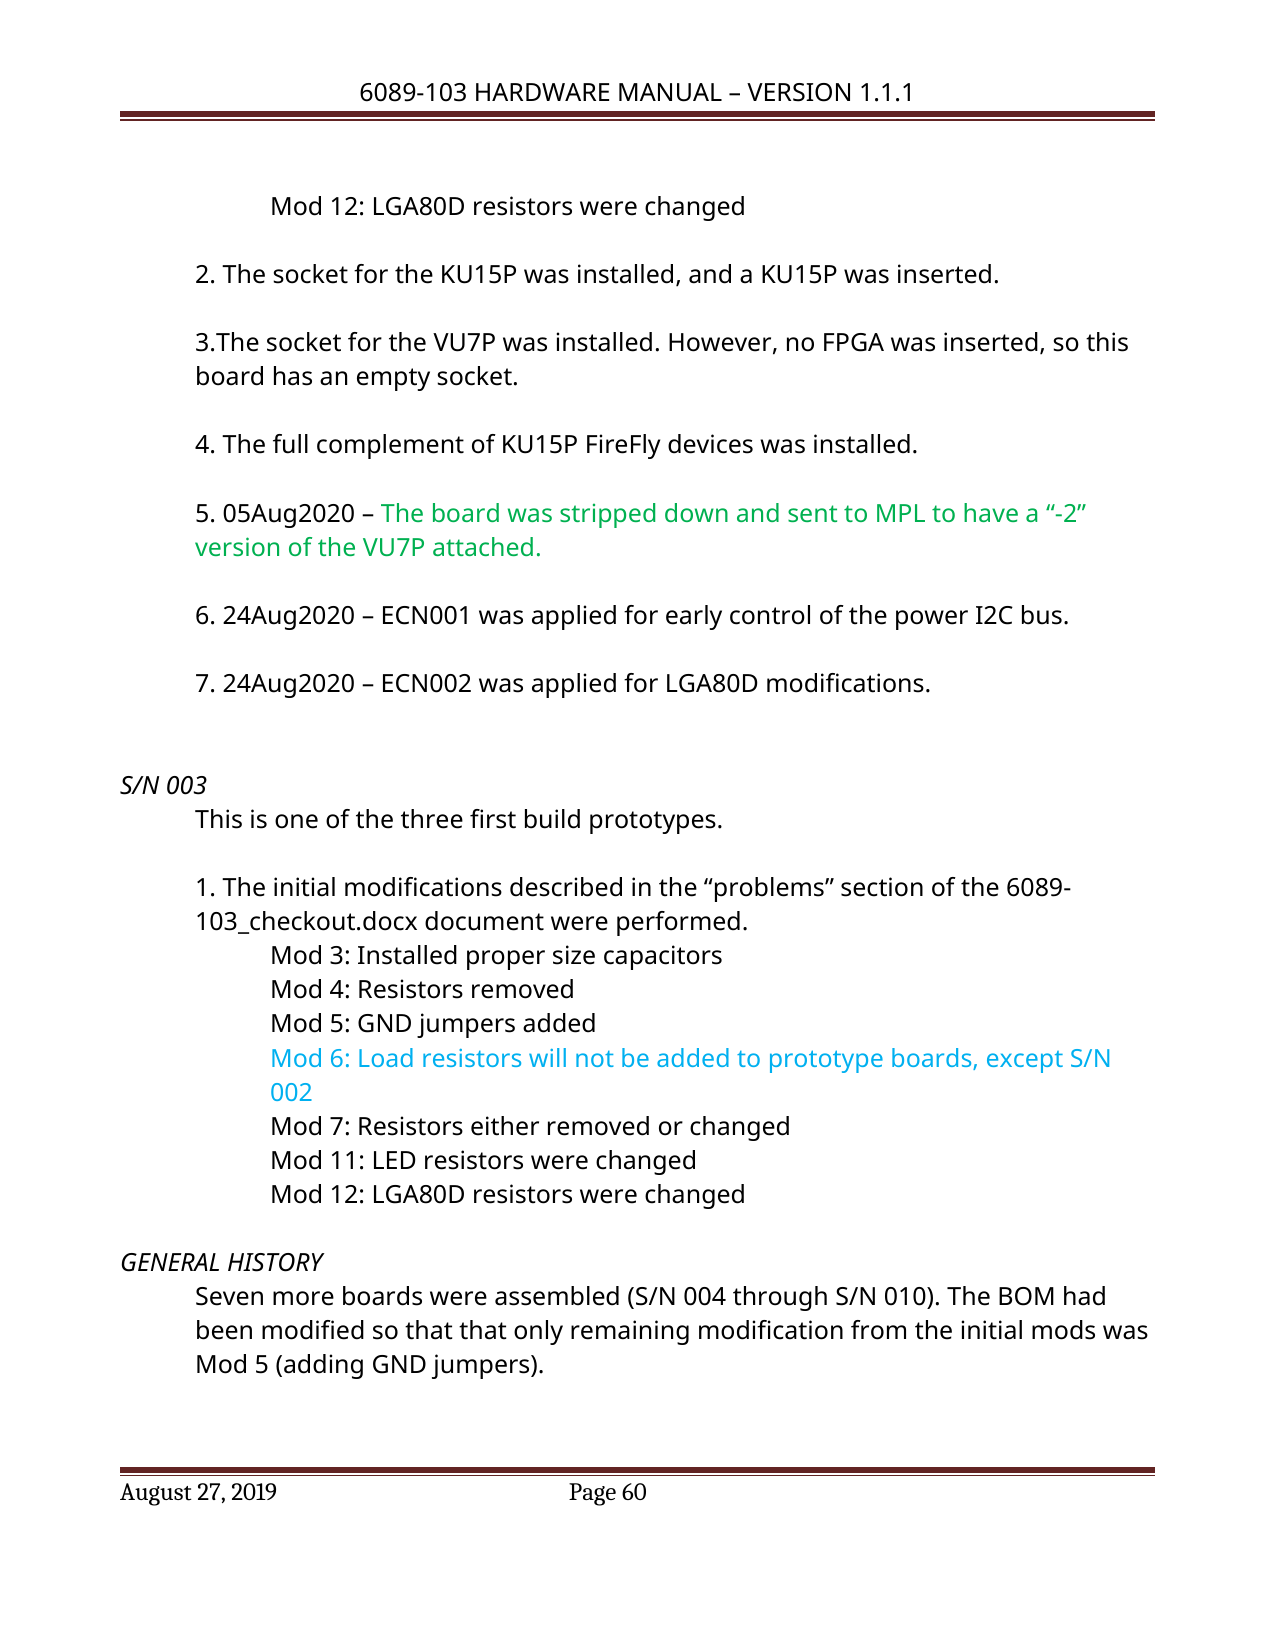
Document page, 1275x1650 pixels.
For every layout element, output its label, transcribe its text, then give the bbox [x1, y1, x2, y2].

text 5. 05Aug2020 – The board was stripped down and sent to MPL to have a “-2” version of the VU7P attached. [195, 495, 1155, 563]
text Mod 4: Resistors removed [270, 972, 1155, 1006]
text 7. 24Aug2020 – ECN002 was applied for LGA80D modifications. [195, 666, 1155, 699]
text Mod 12: LGA80D resistors were changed [270, 1176, 1155, 1211]
text Mod 11: LED resistors were changed [270, 1142, 1155, 1176]
text Mod 12: LGA80D resistors were changed [270, 189, 1155, 223]
text 4. The full complement of KU15P FireFly devices was installed. [195, 427, 1155, 461]
text This is one of the three first build prototypes. [195, 802, 1155, 836]
text 2. The socket for the KU15P was installed, and a KU15P was inserted. [195, 257, 1155, 291]
text Mod 7: Resistors either removed or changed [270, 1108, 1155, 1142]
text Mod 6: Load resistors will not be added to prototype boards, except S/N 002 [270, 1040, 1155, 1108]
text Mod 3: Installed proper size capacitors [270, 938, 1155, 972]
text 1. The initial modifications described in the “problems” section of the 6089-103_checkout.docx document were performed. [195, 870, 1155, 938]
text Seven more boards were assembled (S/N 004 through S/N 010). The BOM had been modified so that that only remaining modification from the initial mods was Mod 5 (adding GND jumpers). [195, 1279, 1155, 1381]
subtitle GENERAL HISTORY [120, 1244, 1155, 1279]
text Mod 5: GND jumpers added [270, 1006, 1155, 1040]
text 3.The socket for the VU7P was installed. However, no FPGA was inserted, so this board has an empty socket. [195, 325, 1155, 393]
subtitle S/N 003 [120, 768, 1155, 802]
text 6. 24Aug2020 – ECN001 was applied for early control of the power I2C bus. [195, 597, 1155, 631]
